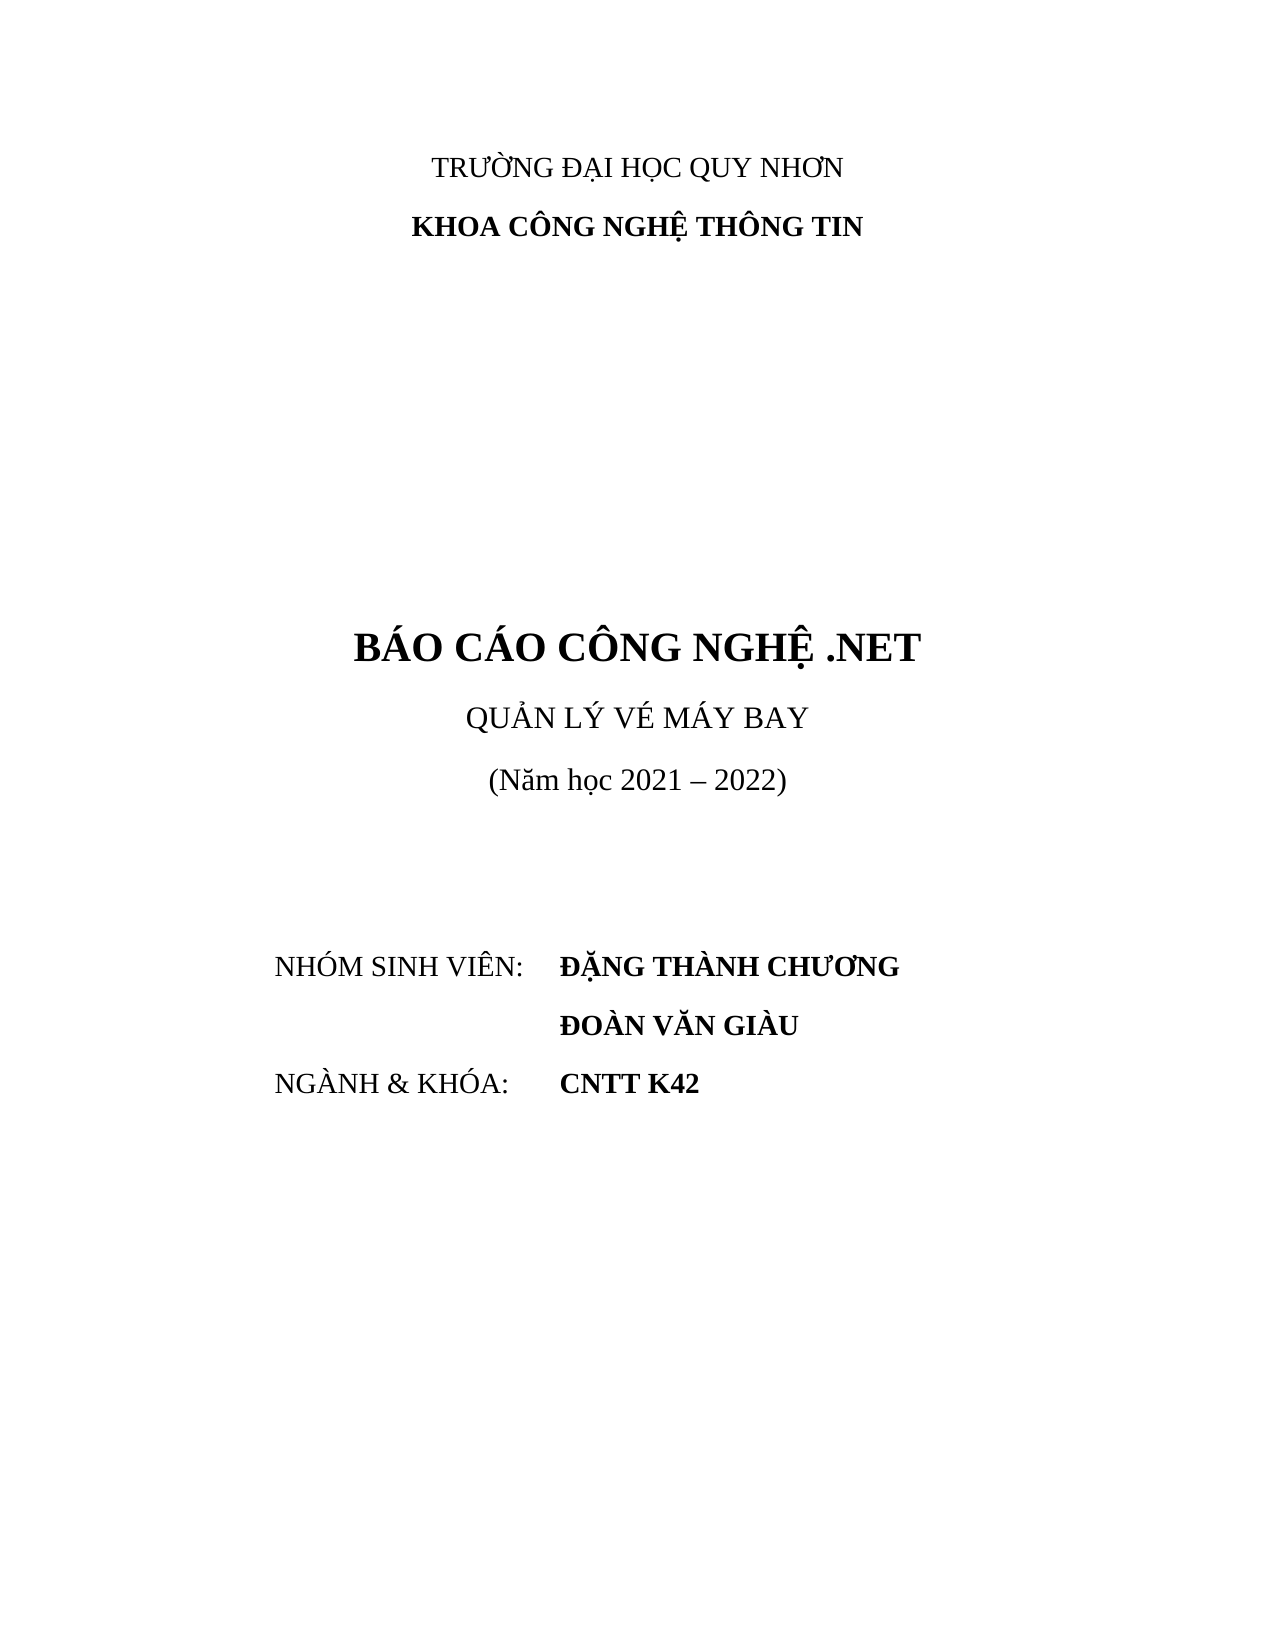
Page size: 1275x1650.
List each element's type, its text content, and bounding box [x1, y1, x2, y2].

text (Năm học 2021 – 2022) [150, 761, 1125, 797]
text BÁO CÁO CÔNG NGHỆ .NET [150, 623, 1125, 671]
table_cell NGÀNH & KHÓA: [263, 1066, 548, 1118]
text TRƯỜNG ĐẠI HỌC QUY NHƠN [150, 150, 1125, 183]
table_cell CNTT K42 [548, 1066, 1012, 1118]
text KHOA CÔNG NGHỆ THÔNG TIN [150, 209, 1125, 243]
text QUẢN LÝ VÉ MÁY BAY [150, 699, 1125, 735]
table_header NHÓM SINH VIÊN: [263, 949, 548, 1066]
table_header ĐẶNG THÀNH CHƯƠNG ĐOÀN VĂN GIÀU [548, 949, 1012, 1066]
